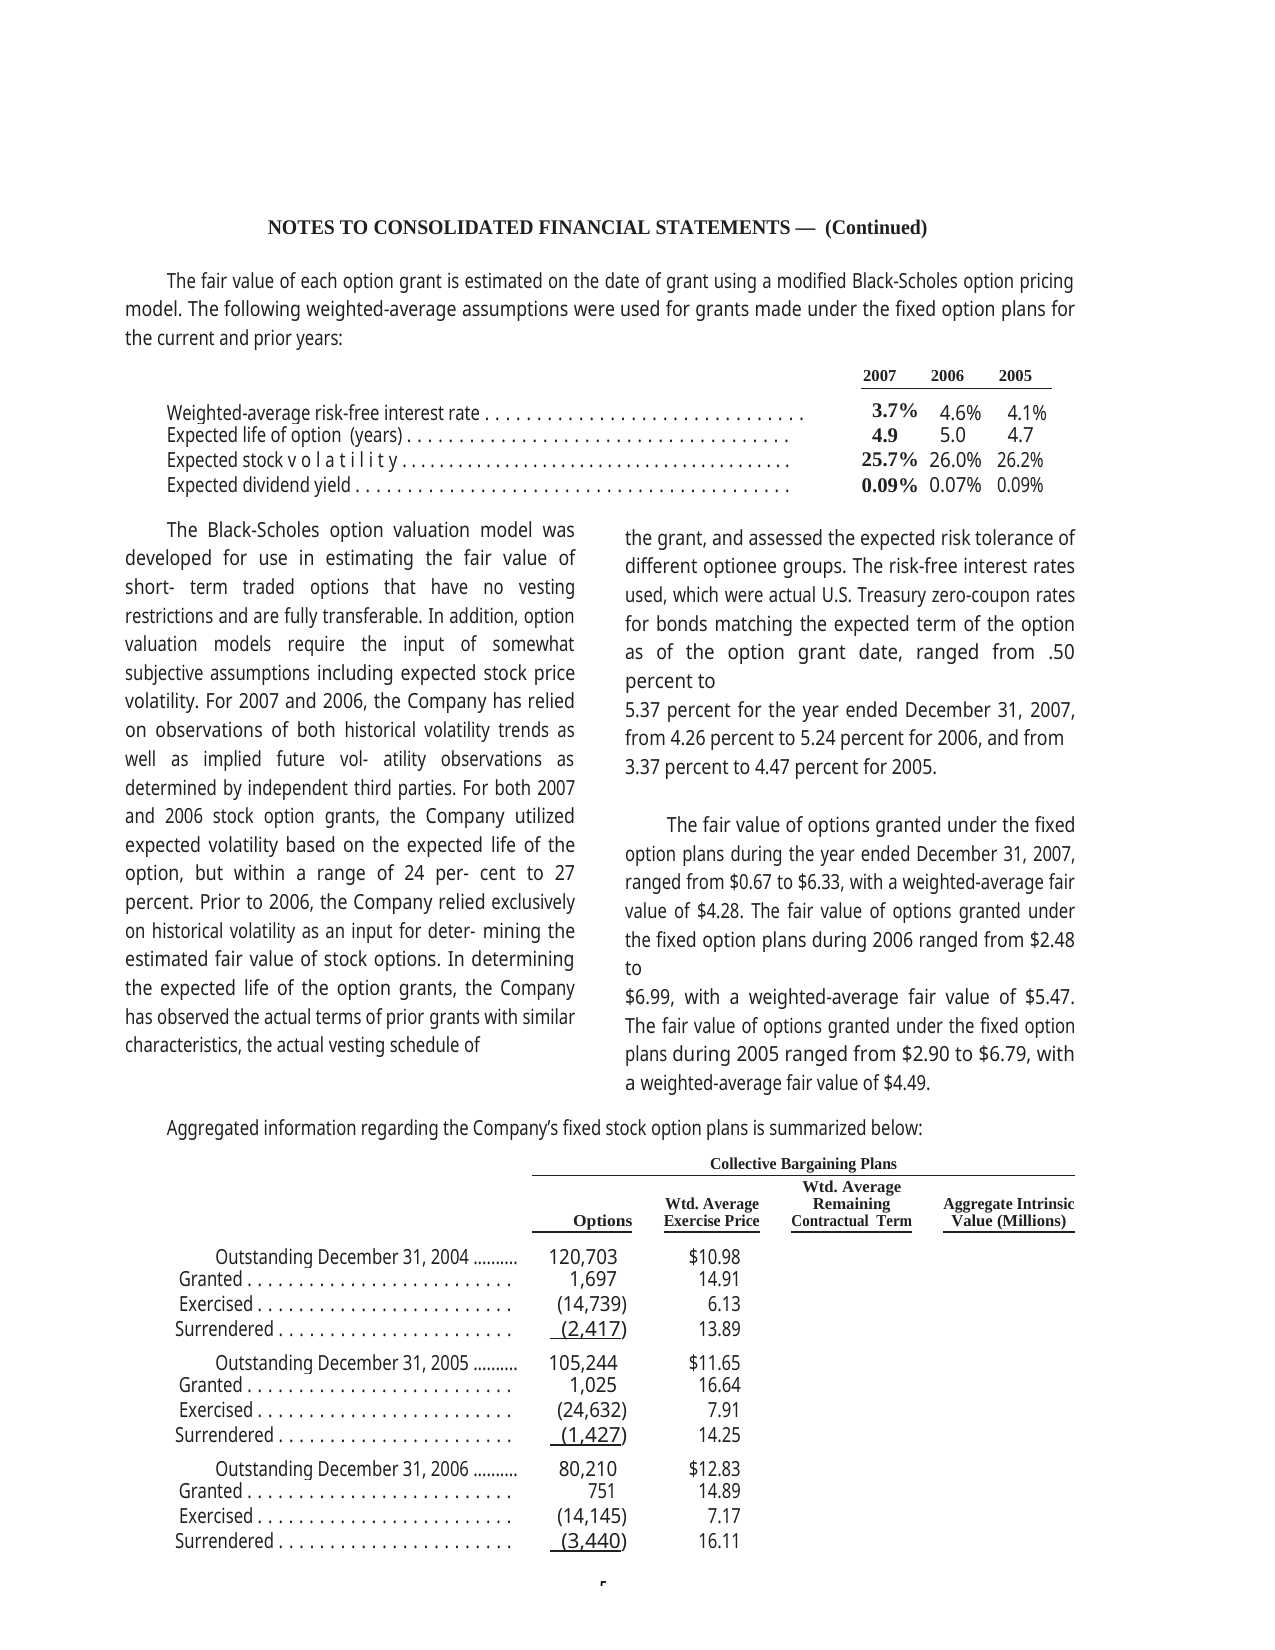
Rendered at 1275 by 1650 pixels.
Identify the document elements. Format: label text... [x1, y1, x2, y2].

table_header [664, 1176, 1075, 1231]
text 3.37 percent to 4.47 percent for 2005. [625, 752, 1096, 781]
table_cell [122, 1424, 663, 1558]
text The Black-Scholes option valuation model was developed for use in estimating the fair value of short- term traded options that have no vesting restrictions and are fully transferable. In addition, option valuation models require the input of somewhat subjective assumptions including expected stock price volatility. For 2007 and 2006, the Company has relied on observations of both historical volatility trends as well as implied future vol- atility observations as determined by independent third parties. For both 2007 and 2006 stock option grants, the Company utilized expected volatility based on the expected life of the option, but within a range of 24 per- cent to 27 percent. Prior to 2006, the Company relied exclusively on historical volatility as an input for deter- mining the estimated fair value of stock options. In determining the expected life of the option grants, the Company has observed the actual terms of prior grants with similar characteristics, the actual vesting schedule of [125, 515, 575, 1059]
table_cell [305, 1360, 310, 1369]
subtitle NOTES TO CONSOLIDATED FINANCIAL STATEMENTS — (Continued) [268, 215, 1096, 239]
text the grant, and assessed the expected risk tolerance of different optionee groups. The risk-free interest rates used, which were actual U.S. Treasury zero-coupon rates for bonds matching the expected term of the option as of the option grant date, ranged from .50 percent to [625, 523, 1075, 694]
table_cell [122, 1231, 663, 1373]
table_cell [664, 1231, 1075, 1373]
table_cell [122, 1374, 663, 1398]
text Collective Bargaining Plans [710, 1154, 1096, 1173]
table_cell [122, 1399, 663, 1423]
text Aggregated information regarding the Company’s fixed stock option plans is summarized below: [167, 1113, 1096, 1141]
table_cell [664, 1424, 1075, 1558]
text The fair value of each option grant is estimated on the date of grant using a modified Black-Scholes option pricing model. The following weighted-average assumptions were used for grants made under the fixed option plans for the current and prior years: [125, 266, 1075, 352]
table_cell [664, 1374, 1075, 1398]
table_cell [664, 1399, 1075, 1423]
text The fair value of options granted under the fixed option plans during the year ended December 31, 2007, ranged from $0.67 to $6.33, with a weighted-average fair value of $4.28. The fair value of options granted under the fixed option plans during 2006 ranged from $2.48 to [625, 810, 1075, 982]
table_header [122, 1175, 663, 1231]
text $6.99, with a weighted-average fair value of $5.47. The fair value of options granted under the fixed option plans during 2005 ranged from $2.90 to $6.79, with a weighted-average fair value of $4.49. [625, 982, 1076, 1096]
text 5.37 percent for the year ended December 31, 2007, from 4.26 percent to 5.24 percent for 2006, and from [625, 695, 1075, 752]
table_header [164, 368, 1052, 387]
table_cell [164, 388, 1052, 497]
